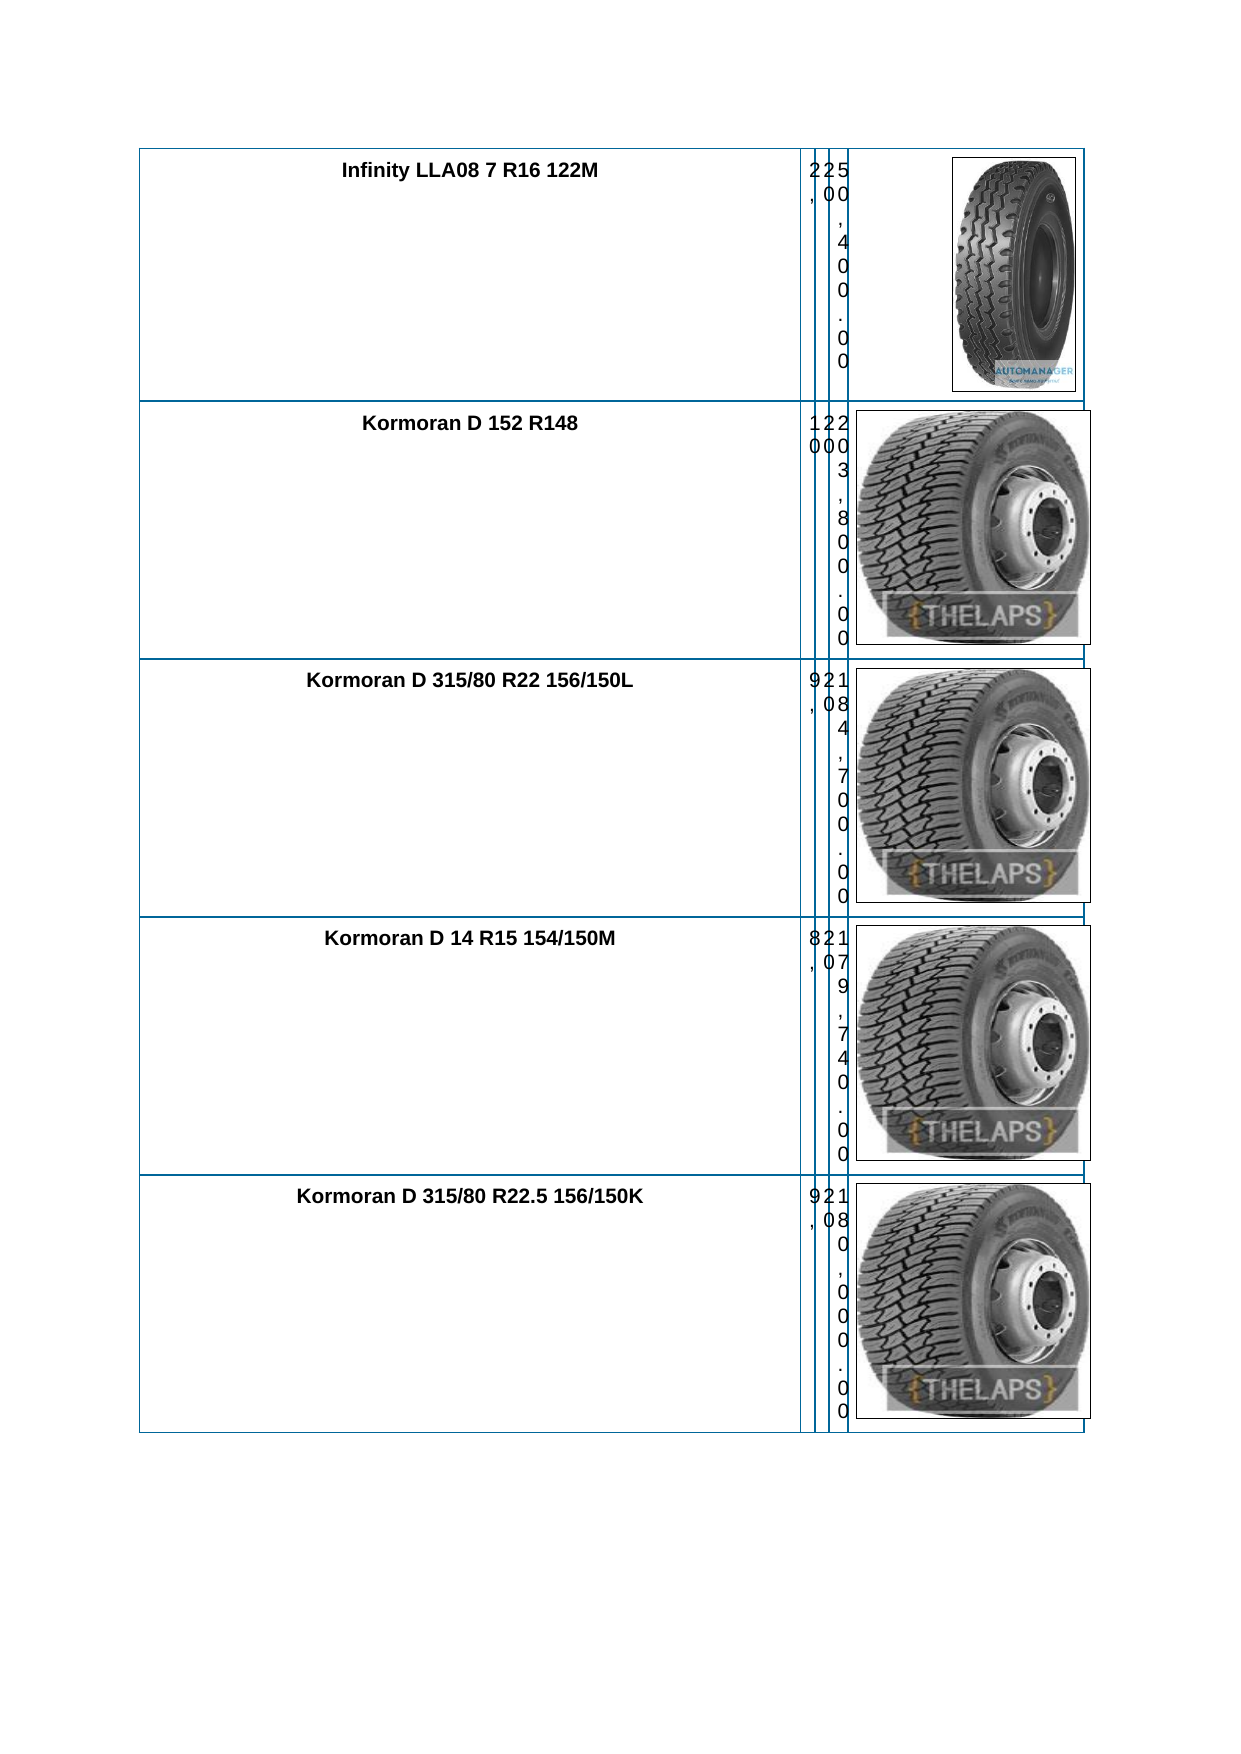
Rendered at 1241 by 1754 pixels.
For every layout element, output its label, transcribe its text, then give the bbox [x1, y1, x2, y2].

table_cell Kormoran D 315/80 R22 156/150L [140, 660, 800, 916]
table_cell 180,000.00 [830, 1176, 847, 1432]
table_cell Kormoran D 315/80 R22.5 156/150K [140, 1176, 800, 1432]
picture [857, 411, 1090, 644]
table_cell 8,987.00 [801, 918, 814, 1174]
picture [953, 158, 1075, 391]
table_cell 9,000.00 [801, 1176, 814, 1432]
table_cell 184,700.00 [830, 660, 847, 916]
picture [857, 1184, 1090, 1418]
table_cell 9,235.00 [801, 660, 814, 916]
table_cell 179,740.00 [830, 918, 847, 1174]
table_cell [849, 1176, 1083, 1432]
table_cell 50,400.00 [830, 149, 847, 400]
table_cell Kormoran D 152 R148 [140, 402, 800, 658]
picture [857, 926, 1090, 1160]
table_cell 10,190.00 [801, 402, 814, 658]
table_cell Infinity LLA08 7 R16 122M [140, 149, 800, 400]
table_cell [849, 918, 1083, 1174]
table_cell [849, 149, 1083, 400]
table_cell 2,520.00 [801, 149, 814, 400]
table_cell [849, 402, 1083, 658]
table_cell 203,800.00 [830, 402, 847, 658]
table_cell [849, 660, 1083, 916]
table_cell Kormoran D 14 R15 154/150M [140, 918, 800, 1174]
picture [857, 669, 1090, 902]
